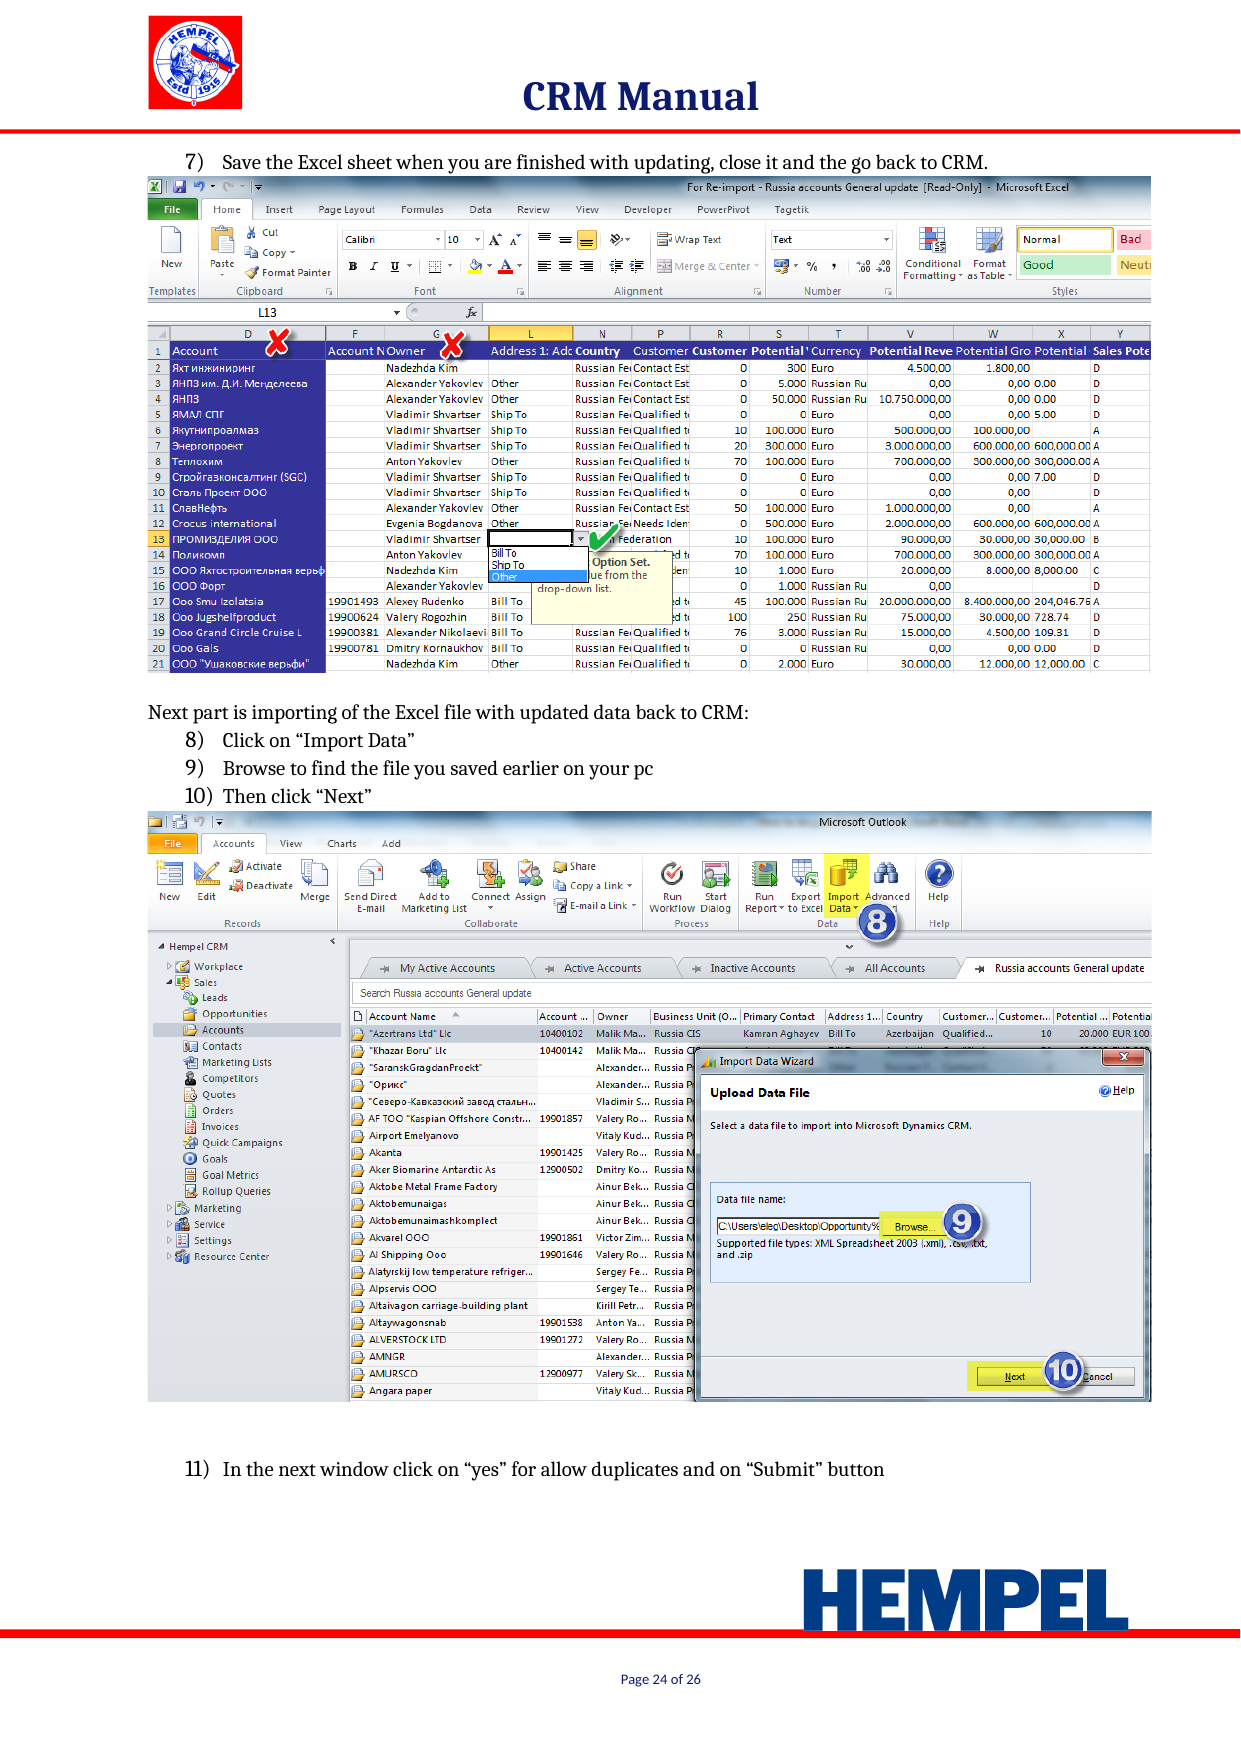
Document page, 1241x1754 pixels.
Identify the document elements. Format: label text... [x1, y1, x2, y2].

list In the next window click on “yes” for allow duplicates and on “Submit” button [185, 1456, 1152, 1482]
list Then click “Next” [185, 783, 1152, 809]
list Click on “Import Data” [185, 726, 1152, 753]
picture [803, 1569, 1129, 1631]
picture [147, 176, 1151, 673]
picture [147, 811, 1152, 1402]
list Next part is importing of the Excel file with updated data back to CRM: [148, 701, 1152, 724]
list Browse to find the file you saved earlier on your pc [185, 755, 1152, 781]
picture [147, 14, 243, 110]
list Save the Excel sheet when you are finished with updating, close it and the go back to CRM. [185, 148, 1152, 175]
